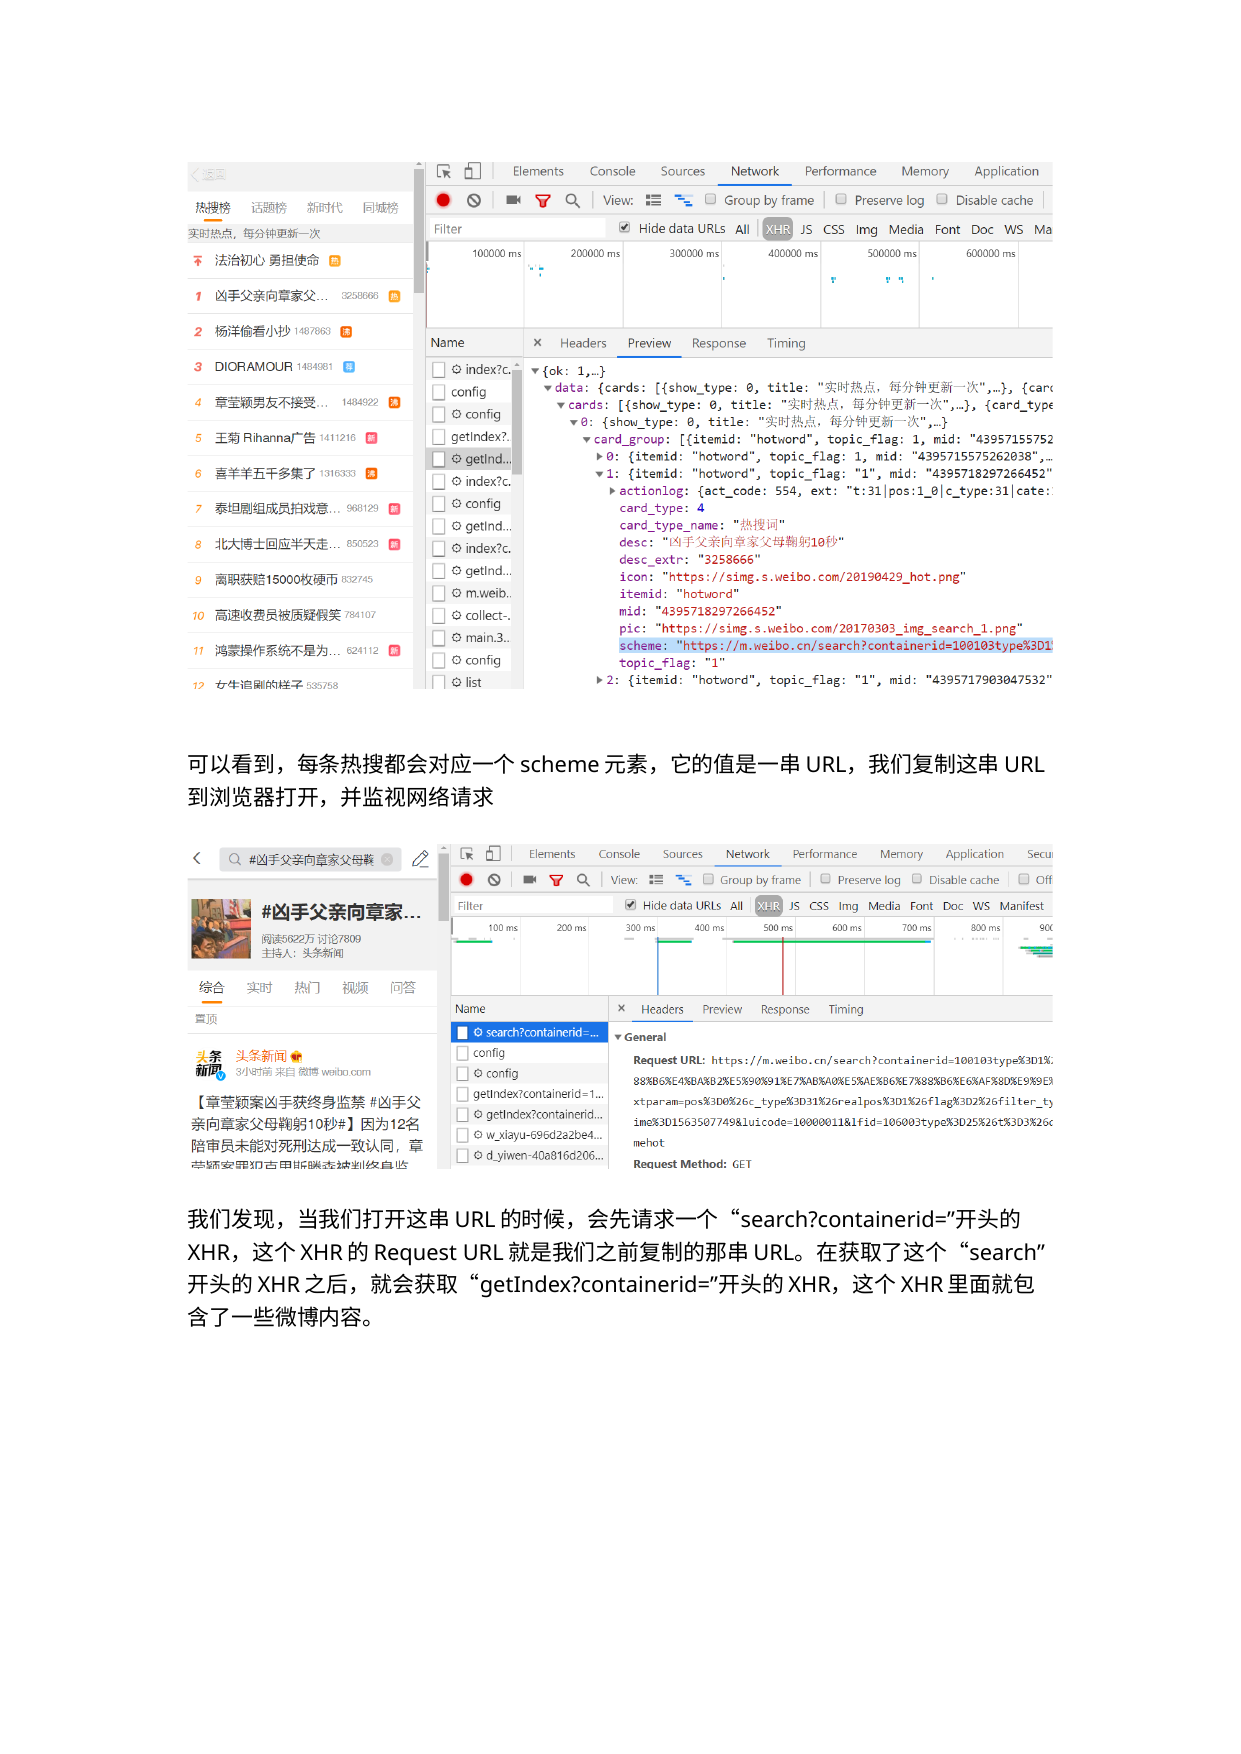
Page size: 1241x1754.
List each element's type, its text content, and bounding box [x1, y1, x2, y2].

picture [187, 162, 1053, 689]
text 可以看到，每条热搜都会对应一个scheme元素，它的值是一串URL，我们复制这串URL到浏览器打开，并监视网络请求 [187, 747, 1053, 812]
text 我们发现，当我们打开这串URL的时候，会先请求一个“search?containerid=”开头的XHR，这个XHR的Request URL就是我们之前复制的那串URL。在获取了这个“search”开头的XHR之后，就会获取“getIndex?containerid=”开头的XHR，这个XHR里面就包含了一些微博内容。 [187, 1202, 1053, 1332]
picture [187, 844, 1053, 1169]
